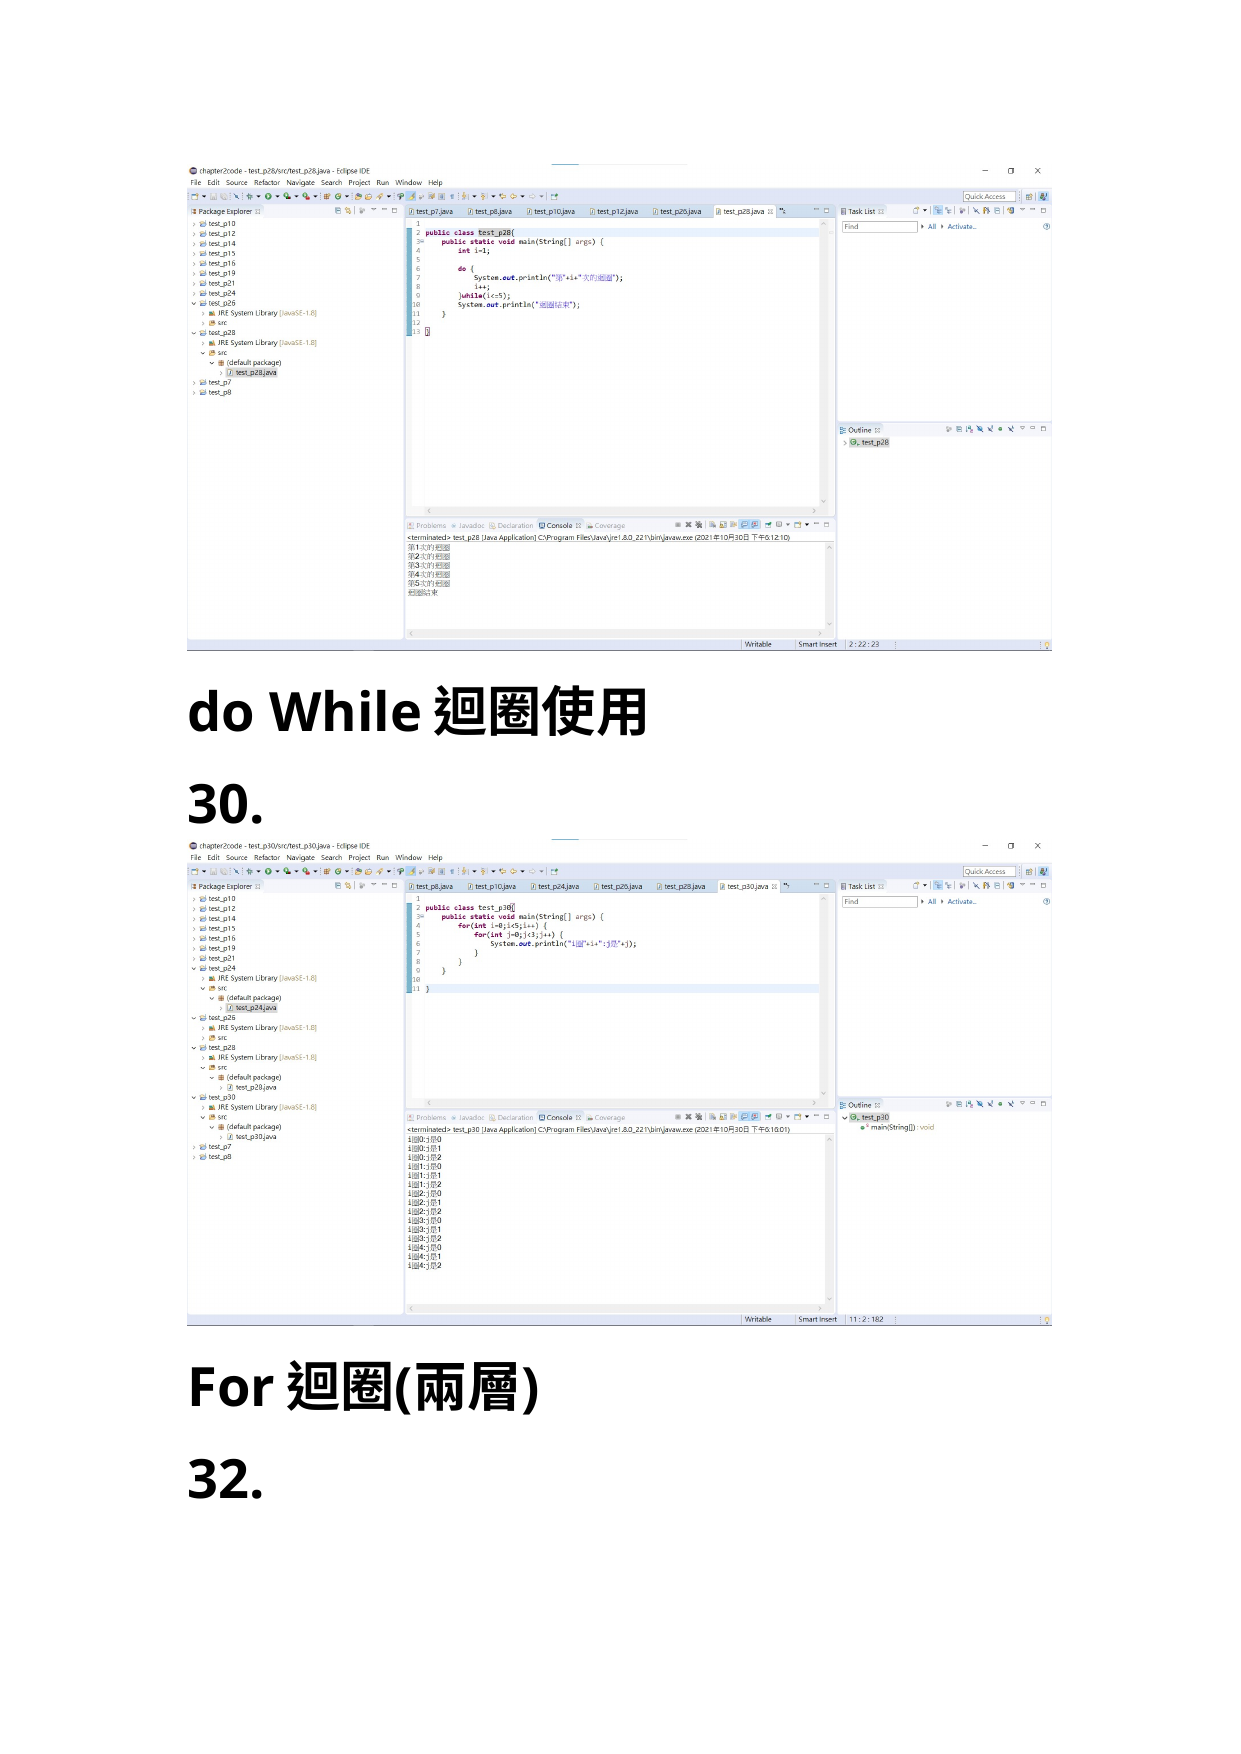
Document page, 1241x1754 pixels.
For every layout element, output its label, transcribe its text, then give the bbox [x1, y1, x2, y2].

picture [187, 164, 1052, 651]
text 30. [187, 764, 1053, 839]
picture [187, 839, 1052, 1326]
text do While迴圈使用 [187, 652, 1053, 764]
text For迴圈(兩層) [187, 1327, 1053, 1439]
text 32. [187, 1439, 1053, 1514]
